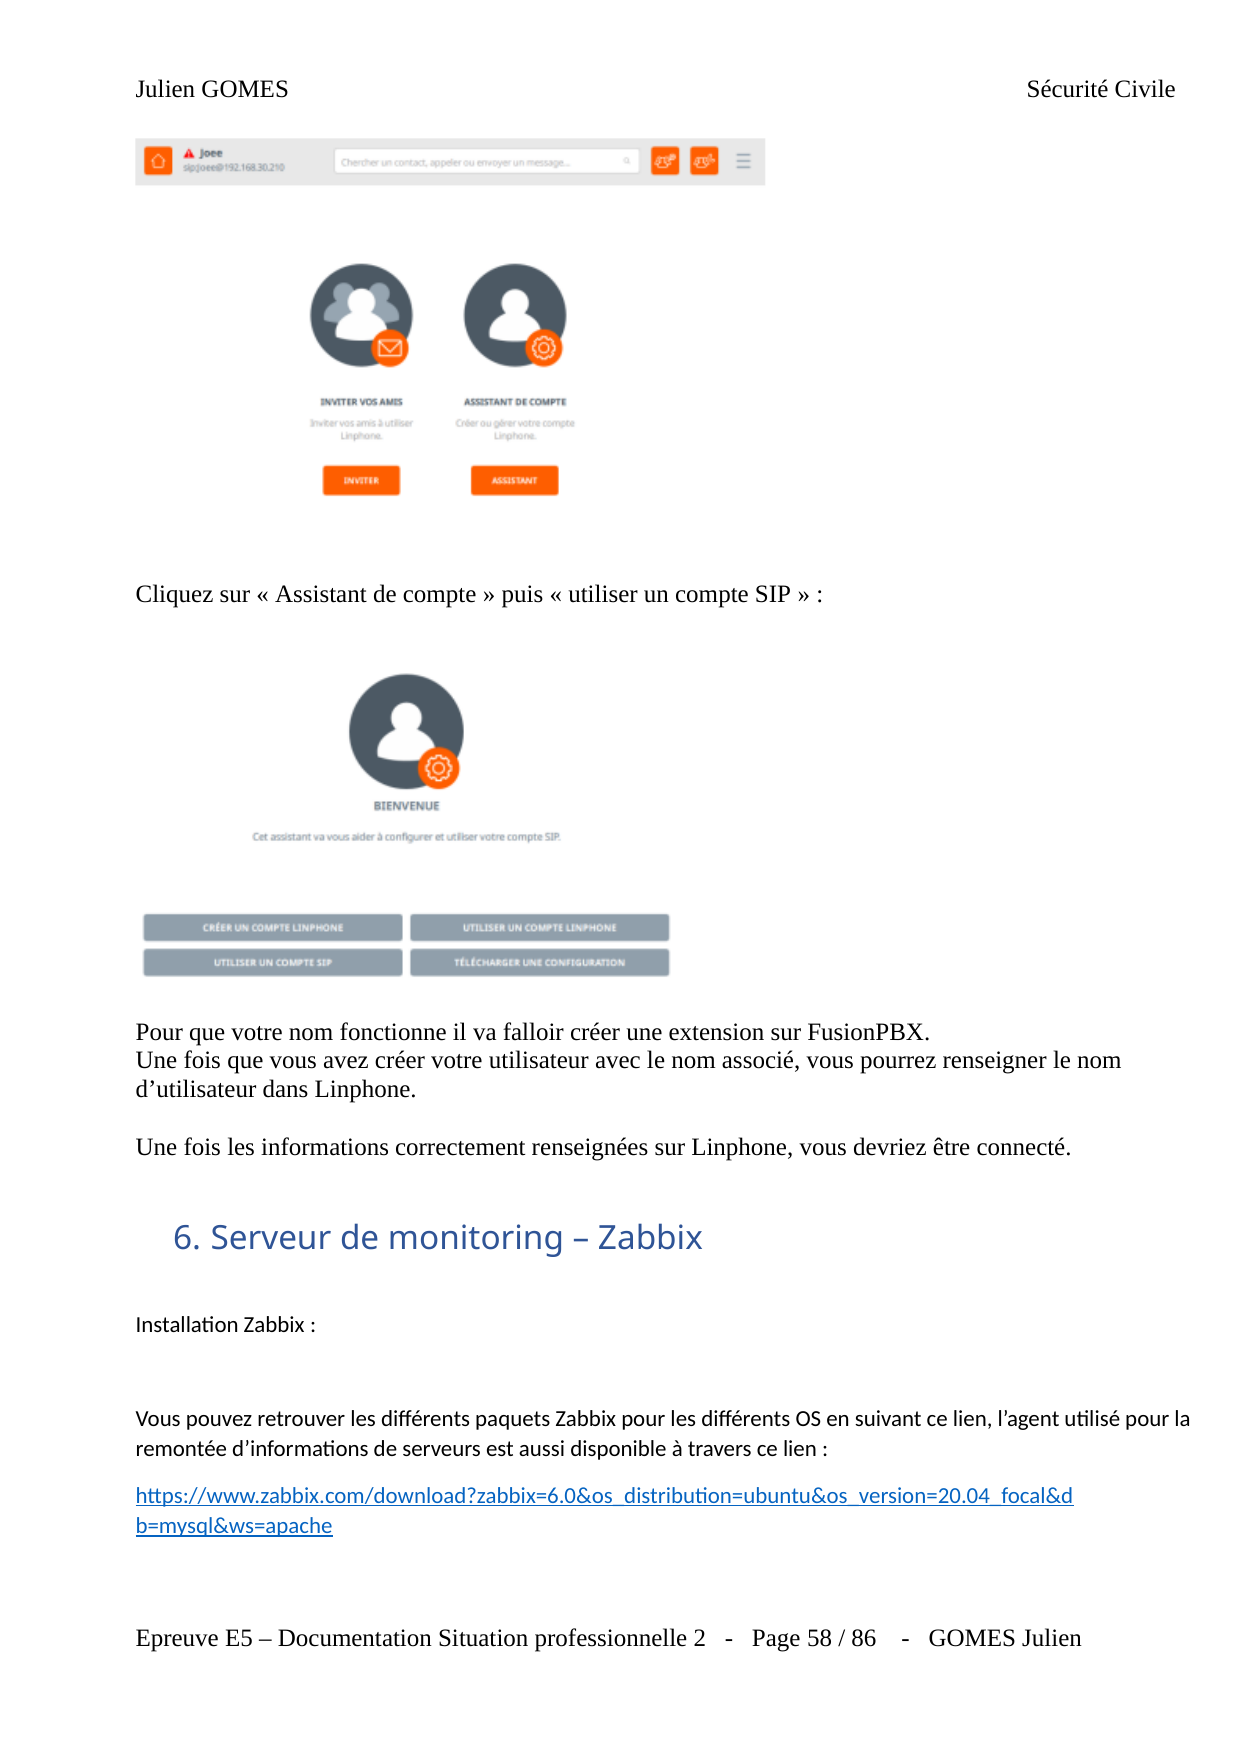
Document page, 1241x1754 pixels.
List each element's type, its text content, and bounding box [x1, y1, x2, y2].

text Vous pouvez retrouver les différents paquets Zabbix pour les différents OS en suivant ce lien, l’agent utilisé pour la remontée d’informations de serveurs est aussi disponible à travers ce lien : [135, 1404, 1194, 1462]
picture [135, 137, 767, 551]
list Serveur de monitoring – Zabbix [173, 1214, 1194, 1259]
text Installation Zabbix : [135, 1310, 1194, 1338]
text https://www.zabbix.com/download?zabbix=6.0&os_distribution=ubuntu&os_version=20.04_focal&d b=mysql&ws=apache [135, 1481, 1194, 1539]
text Cliquez sur « Assistant de compte » puis « utiliser un compte SIP » : [135, 579, 1194, 608]
picture [135, 636, 677, 988]
text Une fois les informations correctement renseignées sur Linphone, vous devriez être connecté. [135, 1132, 1194, 1160]
text Pour que votre nom fonctionne il va falloir créer une extension sur FusionPBX. Une fois que vous avez créer votre utilisateur avec le nom associé, vous pourrez renseigner le nom d’utilisateur dans Linphone. [135, 1017, 1194, 1103]
